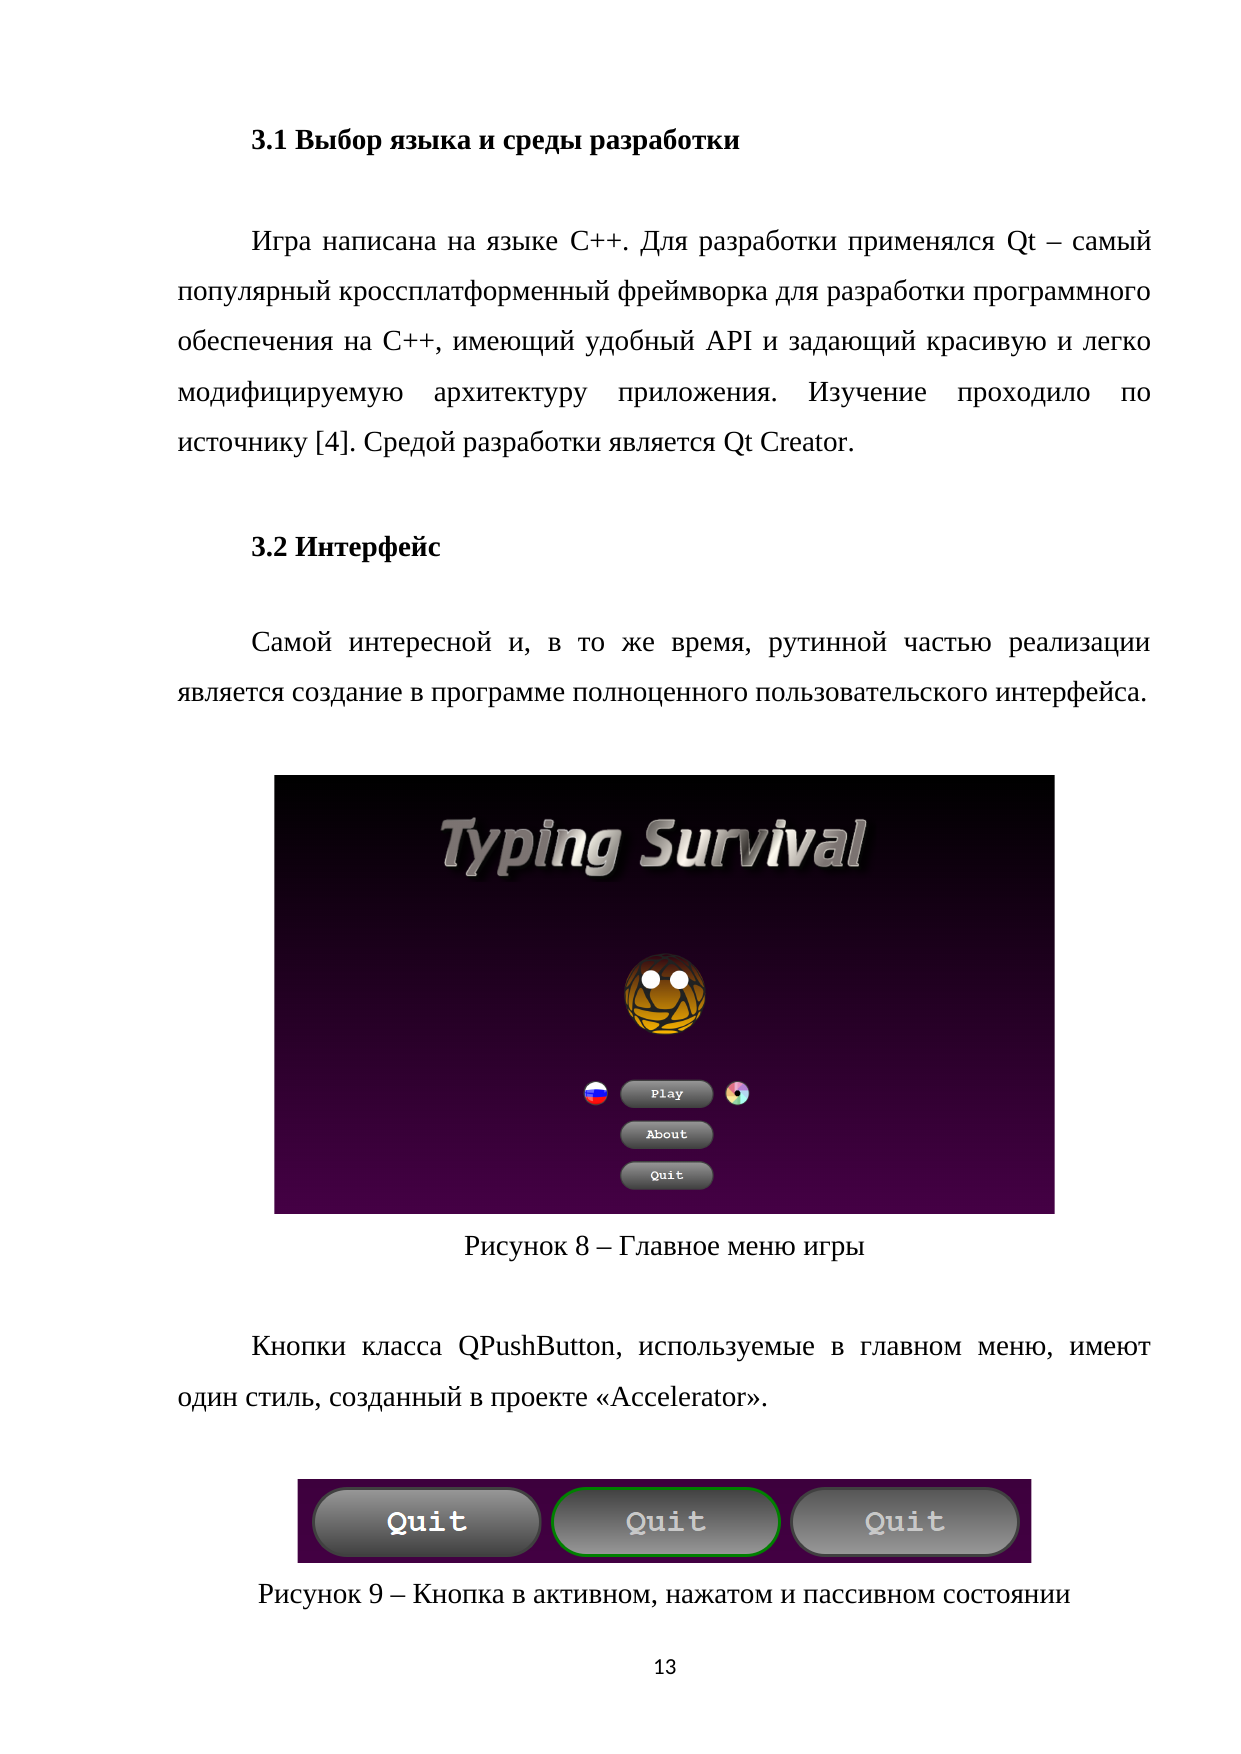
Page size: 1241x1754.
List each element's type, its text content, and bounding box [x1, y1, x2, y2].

text Рисунок 9 – Кнопка в активном, нажатом и пассивном состоянии [177, 1577, 1152, 1610]
text Рисунок 8 – Главное меню игры [177, 1228, 1152, 1261]
subtitle 3.1 Выбор языка и среды разработки [177, 122, 1152, 156]
text Самой интересной и, в то же время, рутинной частью реализации является создание в программе полноценного пользовательского интерфейса. [177, 624, 1152, 708]
picture [274, 775, 1055, 1214]
picture [297, 1479, 1032, 1563]
subtitle 3.2 Интерфейс [177, 529, 1152, 562]
text Кнопки класса QPushButton, используемые в главном меню, имеют один стиль, созданный в проекте «Accelerator». [177, 1328, 1152, 1412]
text Игра написана на языке C++. Для разработки применялся Qt – самый популярный кроссплатформенный фреймворка для разработки программного обеспечения на C++, имеющий удобный API и задающий красивую и легко модифицируемую архитектуру приложения. Изучение проходило по источнику [4]. Средой разработки является Qt Creator. [177, 223, 1152, 458]
